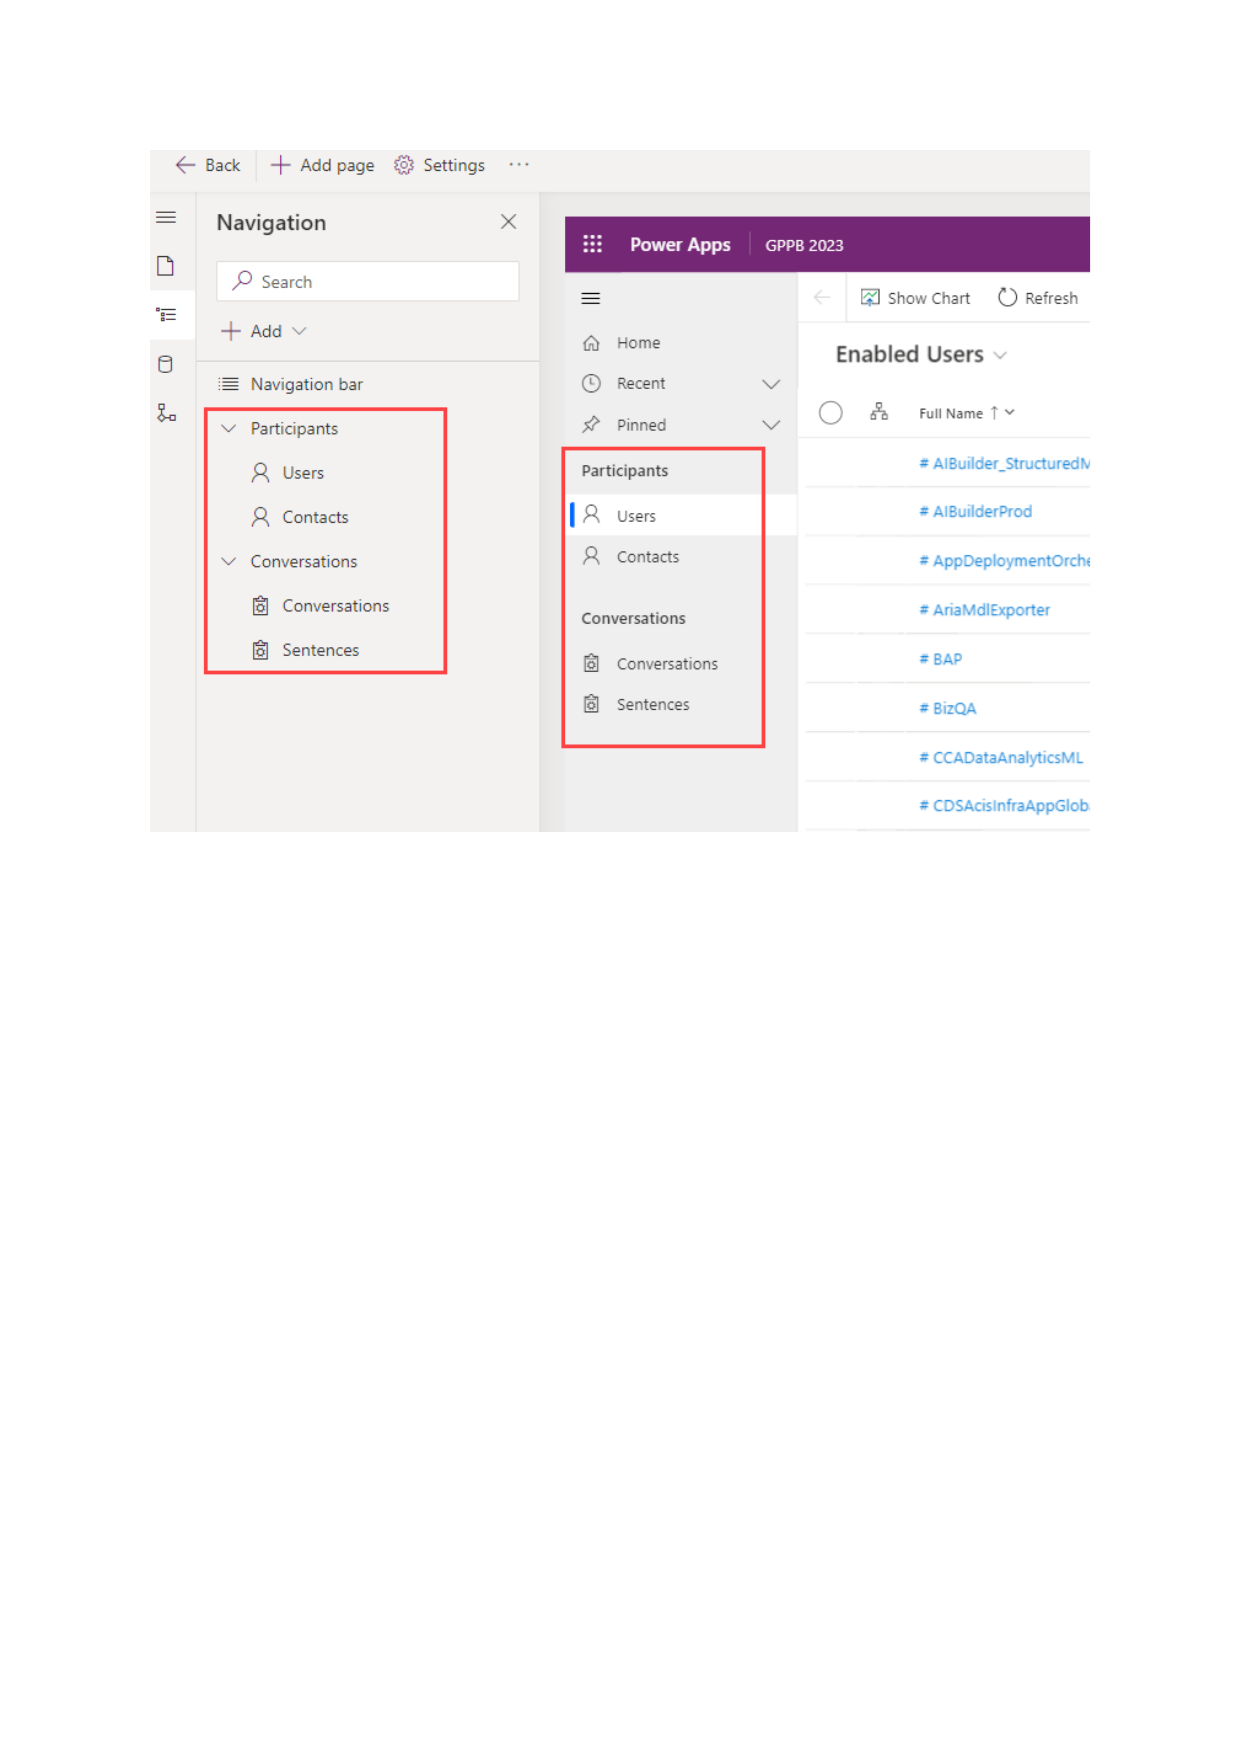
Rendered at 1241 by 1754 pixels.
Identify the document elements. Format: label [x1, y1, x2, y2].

picture [150, 150, 1091, 832]
